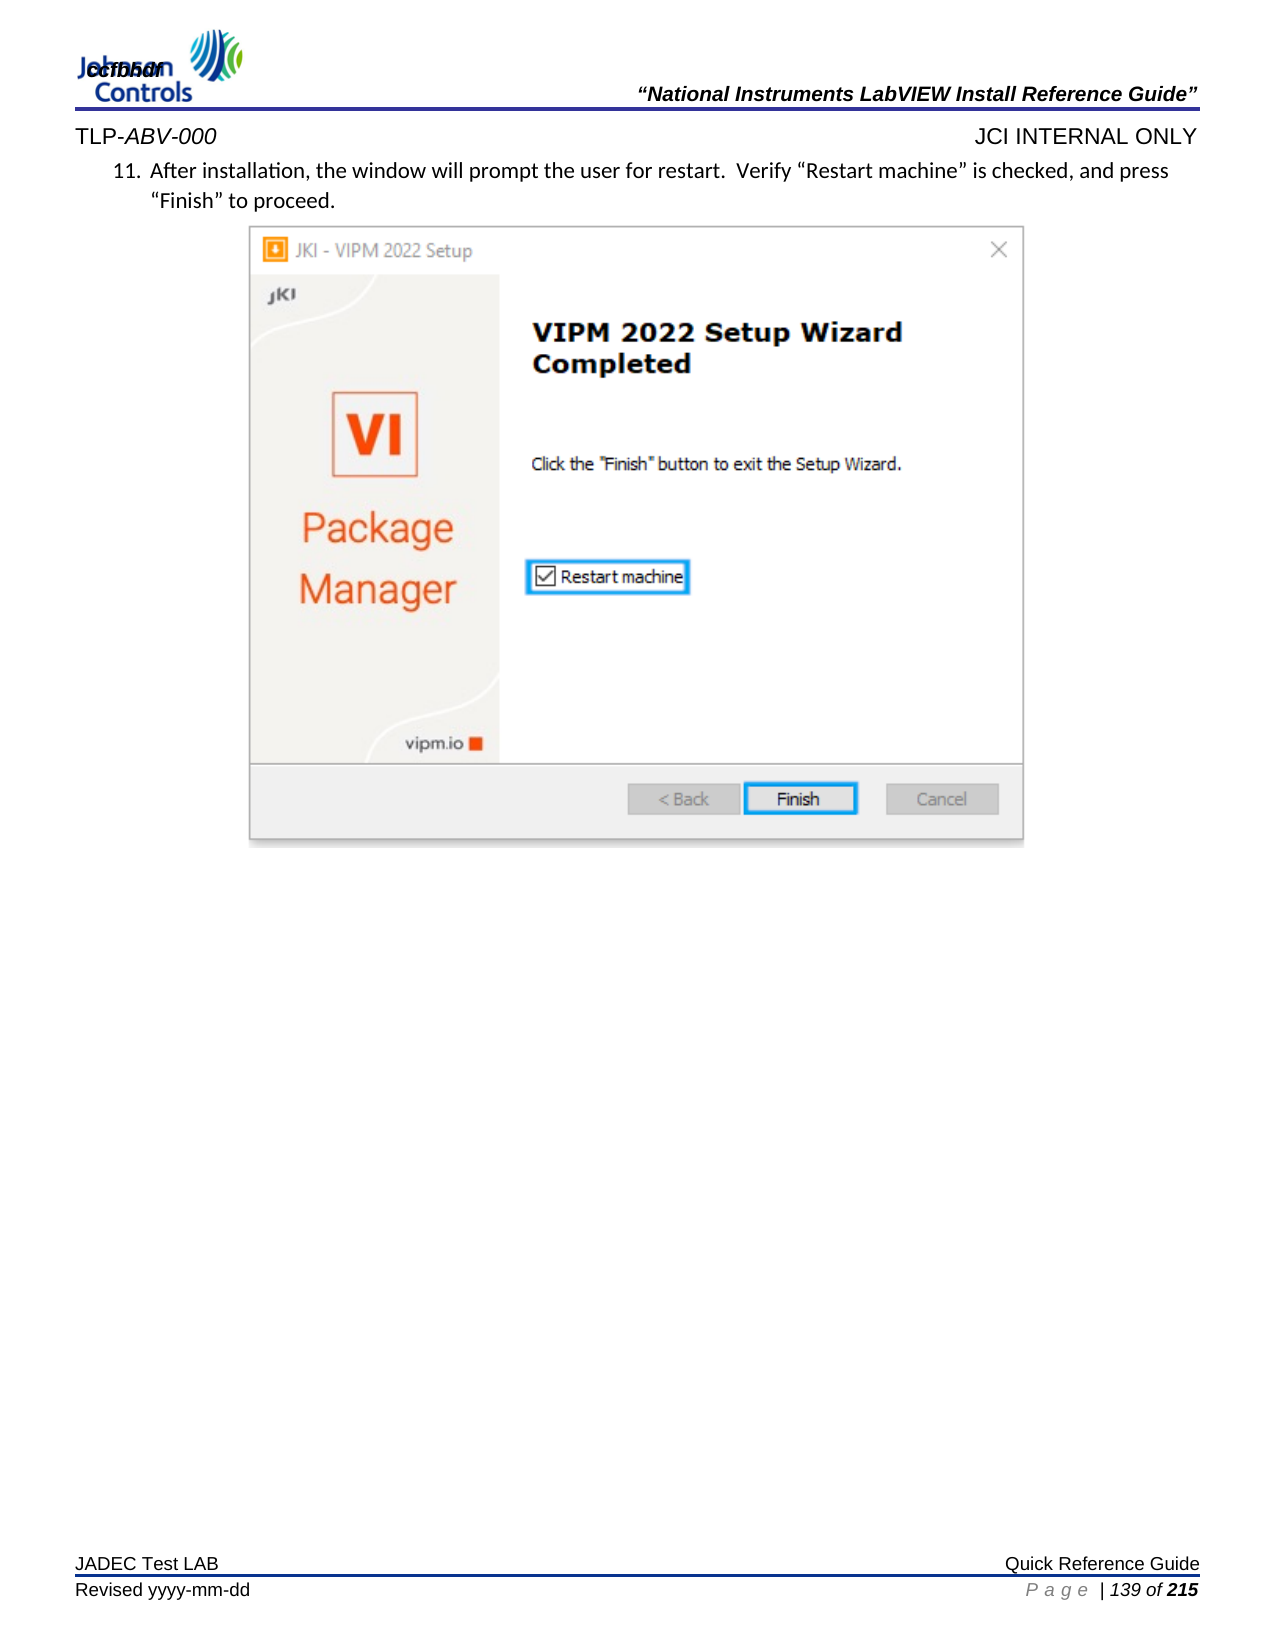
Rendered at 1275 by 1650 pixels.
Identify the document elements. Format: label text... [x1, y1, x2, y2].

picture [246, 224, 1029, 848]
list After installation, the window will prompt the user for restart. Verify “Restart machine” is checked, and press “Finish” to proceed. [112, 156, 1200, 214]
picture [76, 26, 246, 105]
